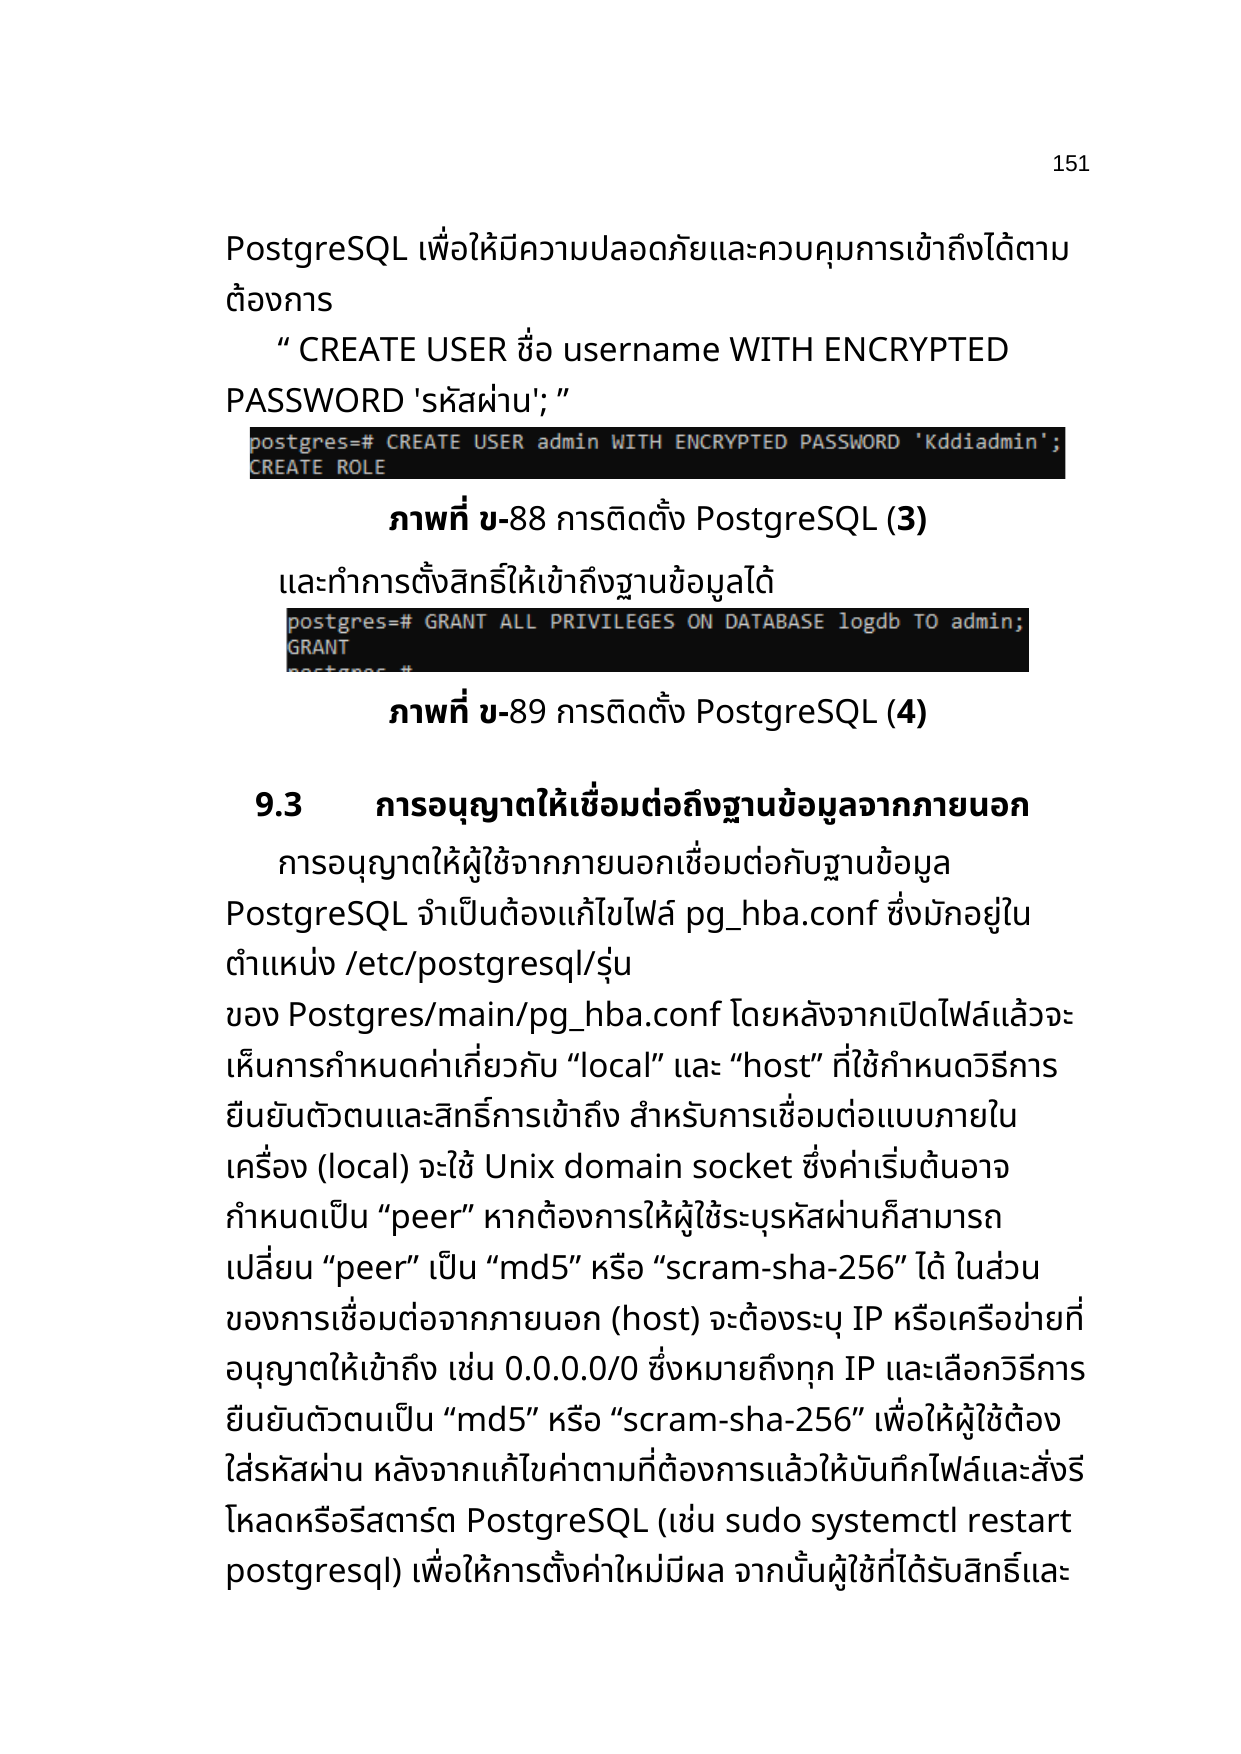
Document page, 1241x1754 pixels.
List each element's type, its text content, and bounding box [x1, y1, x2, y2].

picture [249, 427, 1066, 479]
picture [286, 608, 1029, 672]
text และทำการตั้งสิทธิ์ให้เข้าถึงฐานข้อมูลได้ [225, 558, 1090, 609]
list การอนุญาตให้เชื่อมต่อถึงฐานข้อมูลจากภายนอก [255, 781, 1090, 832]
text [225, 839, 1090, 1598]
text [225, 225, 1090, 326]
text “ CREATE USER ชื่อ username WITH ENCRYPTED PASSWORD 'รหัสผ่าน'; ” [225, 326, 1090, 427]
